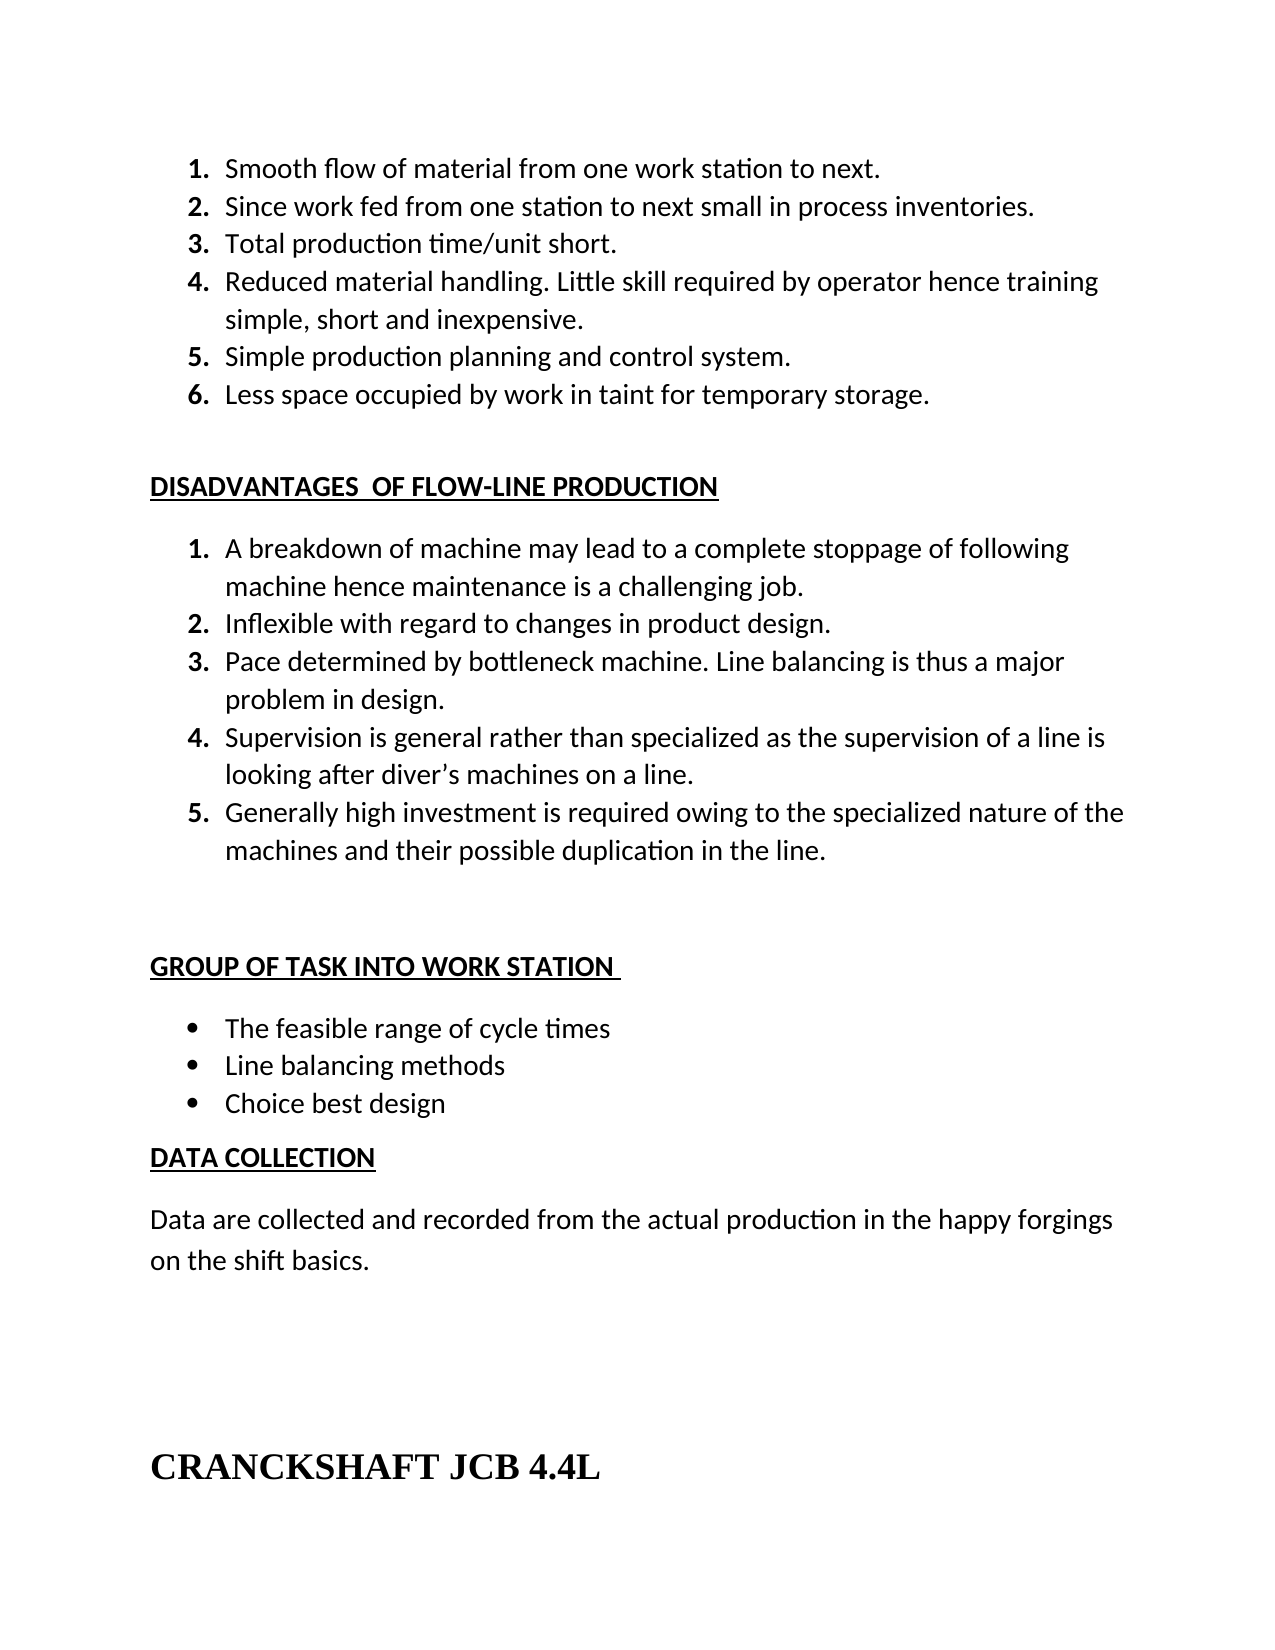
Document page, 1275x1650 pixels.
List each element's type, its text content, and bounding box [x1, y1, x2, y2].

list Reduced material handling. Little skill required by operator hence training simple, short and inexpensive. [187, 263, 1125, 336]
list Generally high investment is required owing to the specialized nature of the machines and their possible duplication in the line. [187, 794, 1125, 867]
list Supervision is general rather than specialized as the supervision of a line is looking after diver’s machines on a line. [187, 719, 1125, 792]
list Line balancing methods [187, 1047, 1125, 1083]
text CRANCKSHAFT JCB 4.4L [150, 1445, 1125, 1488]
text Data are collected and recorded from the actual production in the happy forgings on the shift basics. [150, 1201, 1125, 1278]
text DISADVANTAGES OF FLOW-LINE PRODUCTION [150, 468, 1125, 504]
text DATA COLLECTION [150, 1139, 1125, 1175]
list Less space occupied by work in taint for temporary storage. [187, 376, 1125, 412]
list Simple production planning and control system. [187, 338, 1125, 374]
text GROUP OF TASK INTO WORK STATION [150, 948, 1125, 983]
list Total production time/unit short. [187, 225, 1125, 261]
list Inflexible with regard to changes in product design. [187, 606, 1125, 641]
list Smooth flow of material from one work station to next. [187, 150, 1125, 186]
list Pace determined by bottleneck machine. Line balancing is thus a major problem in design. [187, 643, 1125, 717]
list Since work fed from one station to next small in process inventories. [187, 188, 1125, 223]
list The feasible range of cycle times [187, 1010, 1125, 1045]
list A breakdown of machine may lead to a complete stoppage of following machine hence maintenance is a challenging job. [187, 530, 1125, 603]
list Choice best design [187, 1085, 1125, 1121]
